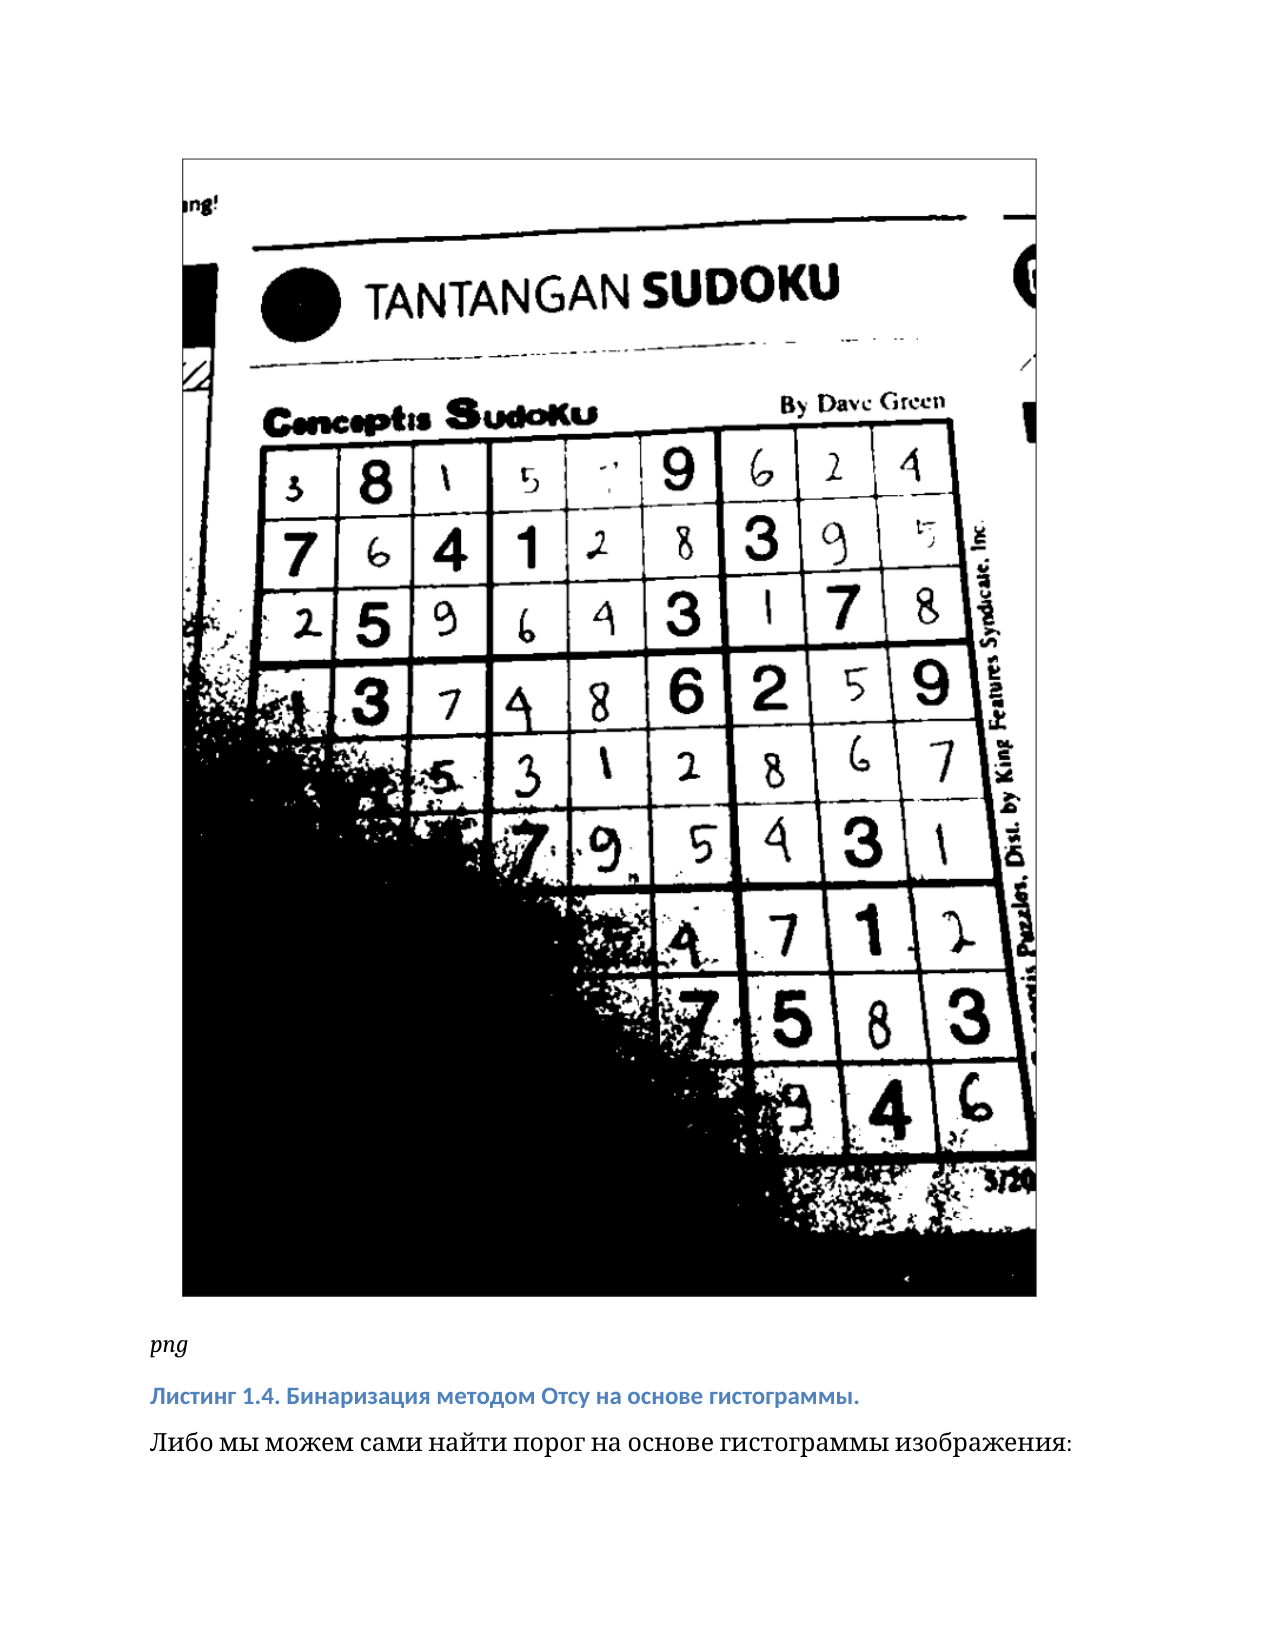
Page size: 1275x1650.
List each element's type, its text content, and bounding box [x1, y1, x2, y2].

text png [150, 1330, 1125, 1359]
subtitle Листинг 1.4. Бинаризация методом Отсу на основе гистограммы. [150, 1380, 1125, 1411]
picture [168, 150, 1044, 1310]
text Либо мы можем сами найти порог на основе гистограммы изображения: [150, 1429, 1125, 1458]
